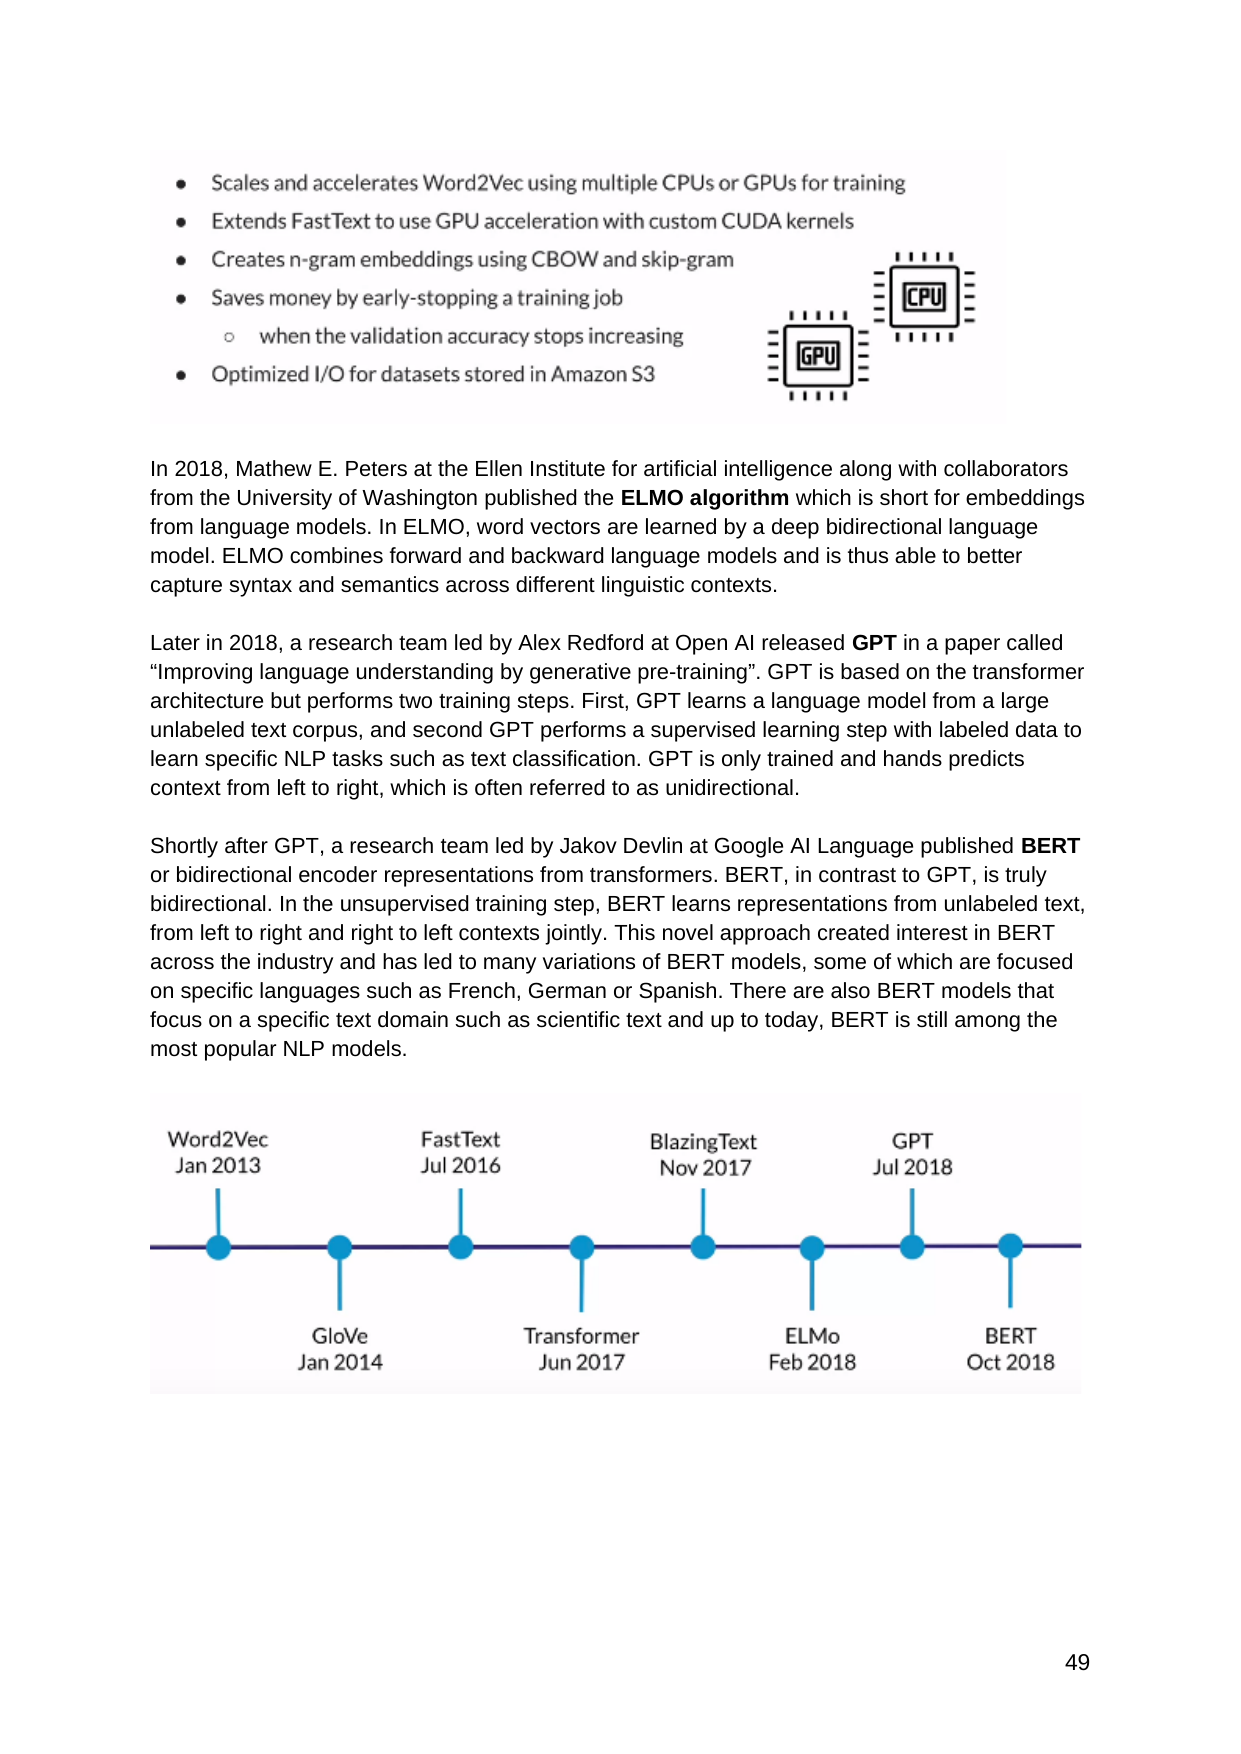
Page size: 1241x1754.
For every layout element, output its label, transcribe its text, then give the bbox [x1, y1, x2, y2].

text Shortly after GPT, a research team led by Jakov Devlin at Google AI Language published BERT or bidirectional encoder representations from transformers. BERT, in contrast to GPT, is truly bidirectional. In the unsupervised training step, BERT learns representations from unlabeled text, from left to right and right to left contexts jointly. This novel approach created interest in BERT across the industry and has led to many variations of BERT models, some of which are focused on specific languages such as French, German or Spanish. There are also BERT models that focus on a specific text domain such as scientific text and up to today, BERT is still among the most popular NLP models. [150, 833, 1090, 1061]
picture [150, 1093, 1082, 1394]
picture [150, 150, 1007, 424]
text Later in 2018, a research team led by Alex Redford at Open AI released GPT in a paper called “Improving language understanding by generative pre-training”. GPT is based on the transformer architecture but performs two training steps. First, GPT learns a language model from a large unlabeled text corpus, and second GPT performs a supervised learning step with labeled data to learn specific NLP tasks such as text classification. GPT is only trained and hands predicts context from left to right, which is often referred to as unidirectional. [150, 630, 1090, 800]
text In 2018, Mathew E. Peters at the Ellen Institute for artificial intelligence along with collaborators from the University of Washington published the ELMO algorithm which is short for embeddings from language models. In ELMO, word vectors are learned by a deep bidirectional language model. ELMO combines forward and backward language models and is thus able to better capture syntax and semantics across different linguistic contexts. [150, 456, 1090, 597]
